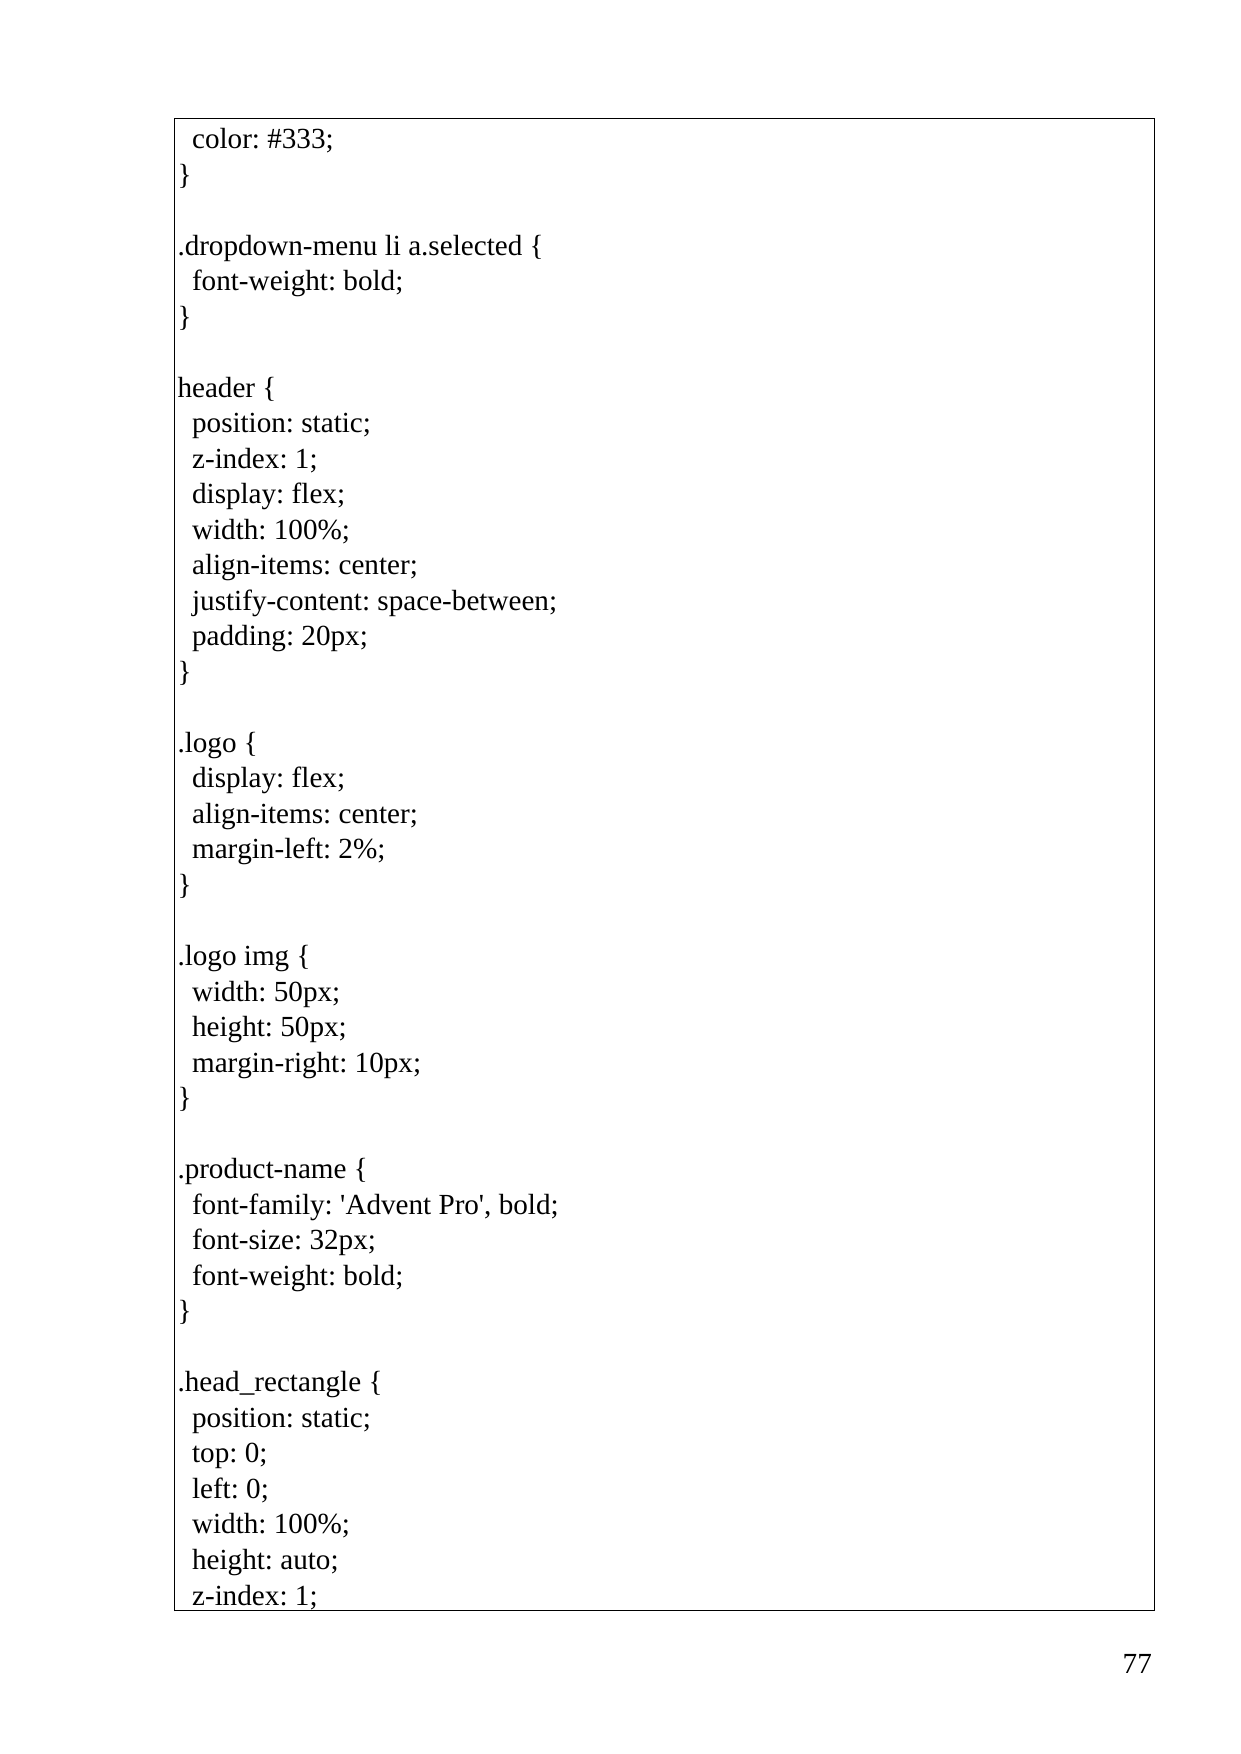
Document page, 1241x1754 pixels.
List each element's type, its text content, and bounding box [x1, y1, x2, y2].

text } [175, 1290, 1154, 1327]
text height: 50px; [175, 1006, 1154, 1042]
text width: 50px; [175, 971, 1154, 1006]
text padding: 20px; [175, 615, 1154, 651]
text margin-right: 10px; [175, 1042, 1154, 1077]
text z-index: 1; [175, 1574, 1154, 1610]
text display: flex; [175, 757, 1154, 793]
text margin-left: 2%; [175, 828, 1154, 864]
text font-size: 32px; [175, 1219, 1154, 1255]
text height: auto; [175, 1539, 1154, 1574]
text } [175, 154, 1154, 190]
text font-weight: bold; [175, 1255, 1154, 1290]
text align-items: center; [175, 793, 1154, 828]
text width: 100%; [175, 509, 1154, 544]
text .product-name { [175, 1148, 1154, 1184]
text .head_rectangle { [175, 1361, 1154, 1397]
text } [175, 864, 1154, 901]
text align-items: center; [175, 544, 1154, 580]
text justify-content: space-between; [175, 580, 1154, 615]
text top: 0; [175, 1432, 1154, 1468]
text } [175, 1077, 1154, 1114]
text color: #333; [175, 119, 1154, 154]
text .dropdown-menu li a.selected { [175, 225, 1154, 260]
text font-weight: bold; [175, 260, 1154, 296]
text left: 0; [175, 1468, 1154, 1503]
text header { [175, 367, 1154, 402]
text } [175, 651, 1154, 688]
text } [175, 296, 1154, 332]
text z-index: 1; [175, 438, 1154, 473]
text position: static; [175, 402, 1154, 438]
text font-family: 'Advent Pro', bold; [175, 1184, 1154, 1219]
text .logo { [175, 722, 1154, 757]
text display: flex; [175, 473, 1154, 509]
text position: static; [175, 1397, 1154, 1432]
text .logo img { [175, 935, 1154, 971]
text width: 100%; [175, 1503, 1154, 1539]
